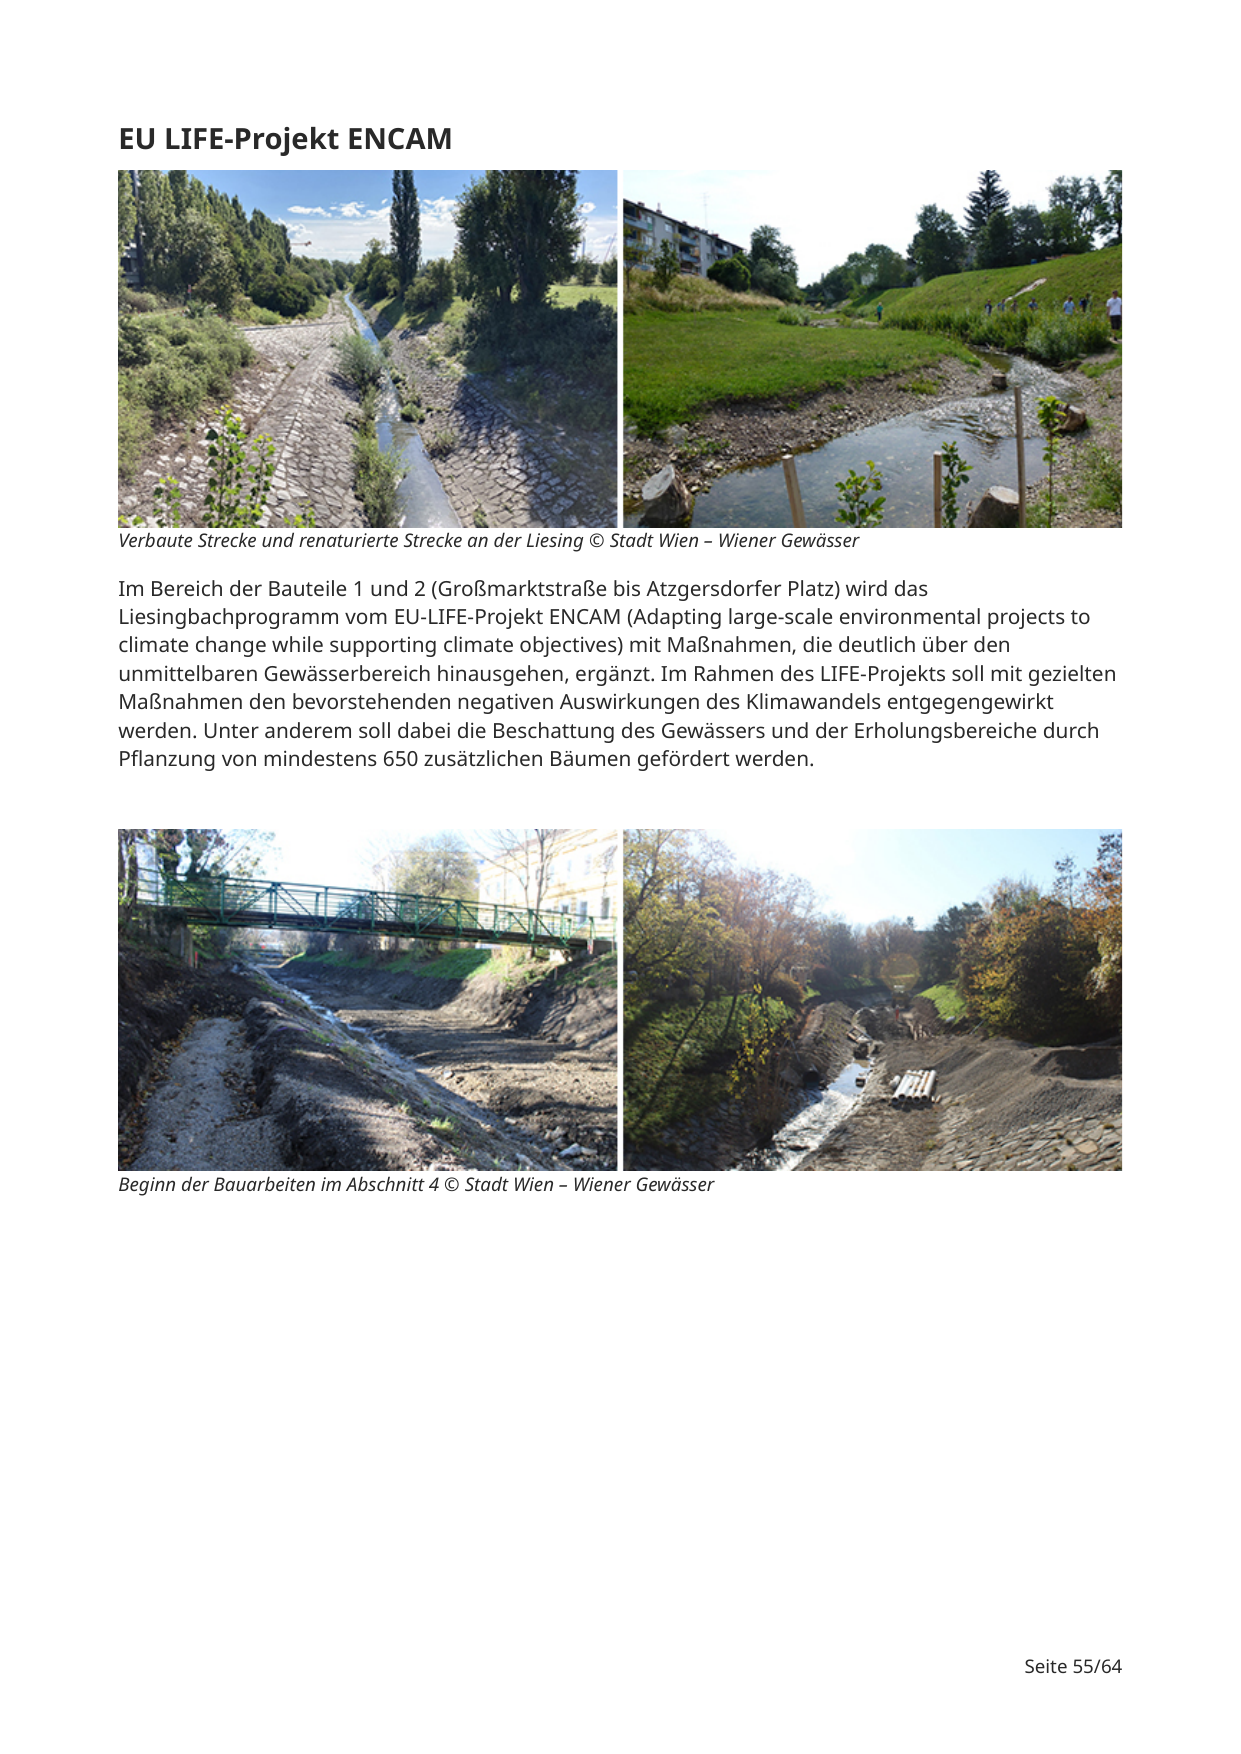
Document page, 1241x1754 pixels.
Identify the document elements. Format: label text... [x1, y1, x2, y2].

text Beginn der Bauarbeiten im Abschnitt 4 © Stadt Wien – Wiener Gewässer [118, 1171, 1122, 1197]
text Verbaute Strecke und renaturierte Strecke an der Liesing © Stadt Wien – Wiener Gewässer [118, 528, 1122, 553]
subtitle EU LIFE-Projekt ENCAM [118, 118, 1122, 158]
picture [118, 829, 1123, 1171]
text Im Bereich der Bauteile 1 und 2 (Großmarktstraße bis Atzgersdorfer Platz) wird das Liesingbachprogramm vom EU-LIFE-Projekt ENCAM (Adapting large-scale environmental projects to climate change while supporting climate objectives) mit Maßnahmen, die deutlich über den unmittelbaren Gewässerbereich hinausgehen, ergänzt. Im Rahmen des LIFE-Projekts soll mit gezielten Maßnahmen den bevorstehenden negativen Auswirkungen des Klimawandels entgegengewirkt werden. Unter anderem soll dabei die Beschattung des Gewässers und der Erholungsbereiche durch Pflanzung von mindestens 650 zusätzlichen Bäumen gefördert werden. [118, 574, 1122, 773]
picture [118, 170, 1123, 528]
